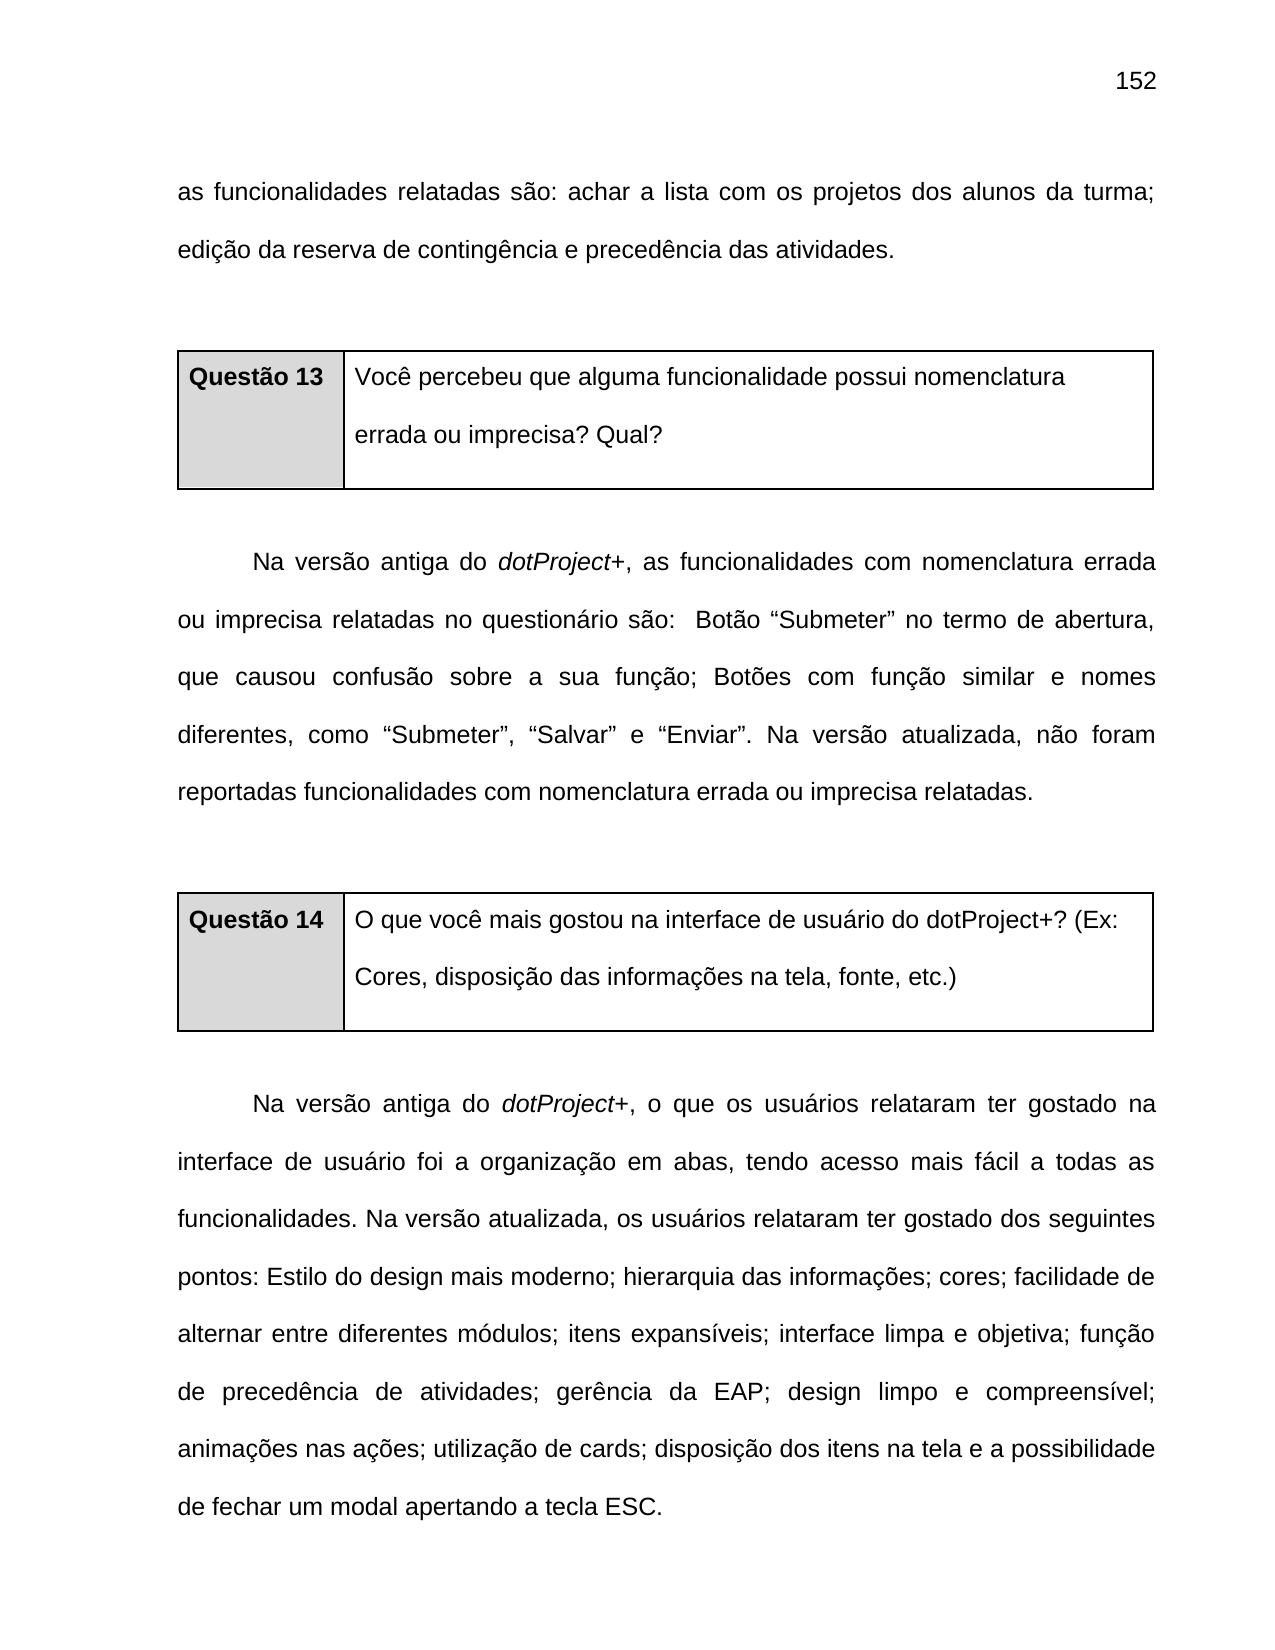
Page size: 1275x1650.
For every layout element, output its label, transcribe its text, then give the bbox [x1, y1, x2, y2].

table_header Questão 14 [179, 894, 343, 1030]
text Na versão antiga do dotProject+, o que os usuários relataram ter gostado na interface de usuário foi a organização em abas, tendo acesso mais fácil a todas as funcionalidades. Na versão atualizada, os usuários relataram ter gostado dos seguintes pontos: Estilo do design mais moderno; hierarquia das informações; cores; facilidade de alternar entre diferentes módulos; itens expansíveis; interface limpa e objetiva; função de precedência de atividades; gerência da EAP; design limpo e compreensível; animações nas ações; utilização de cards; disposição dos itens na tela e a possibilidade de fechar um modal apertando a tecla ESC. [177, 1089, 1157, 1521]
table_header Questão 13 [179, 352, 343, 487]
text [177, 177, 1157, 263]
text Na versão antiga do dotProject+, as funcionalidades com nomenclatura errada ou imprecisa relatadas no questionário são: Botão “Submeter” no termo de abertura, que causou confusão sobre a sua função; Botões com função similar e nomes diferentes, como “Submeter”, “Salvar” e “Enviar”. Na versão atualizada, não foram reportadas funcionalidades com nomenclatura errada ou imprecisa relatadas. [177, 547, 1157, 806]
table_header O que você mais gostou na interface de usuário do dotProject+? (Ex: Cores, disposição das informações na tela, fonte, etc.) [345, 894, 1152, 1030]
table_header Você percebeu que alguma funcionalidade possui nomenclatura errada ou imprecisa? Qual? [345, 352, 1152, 487]
